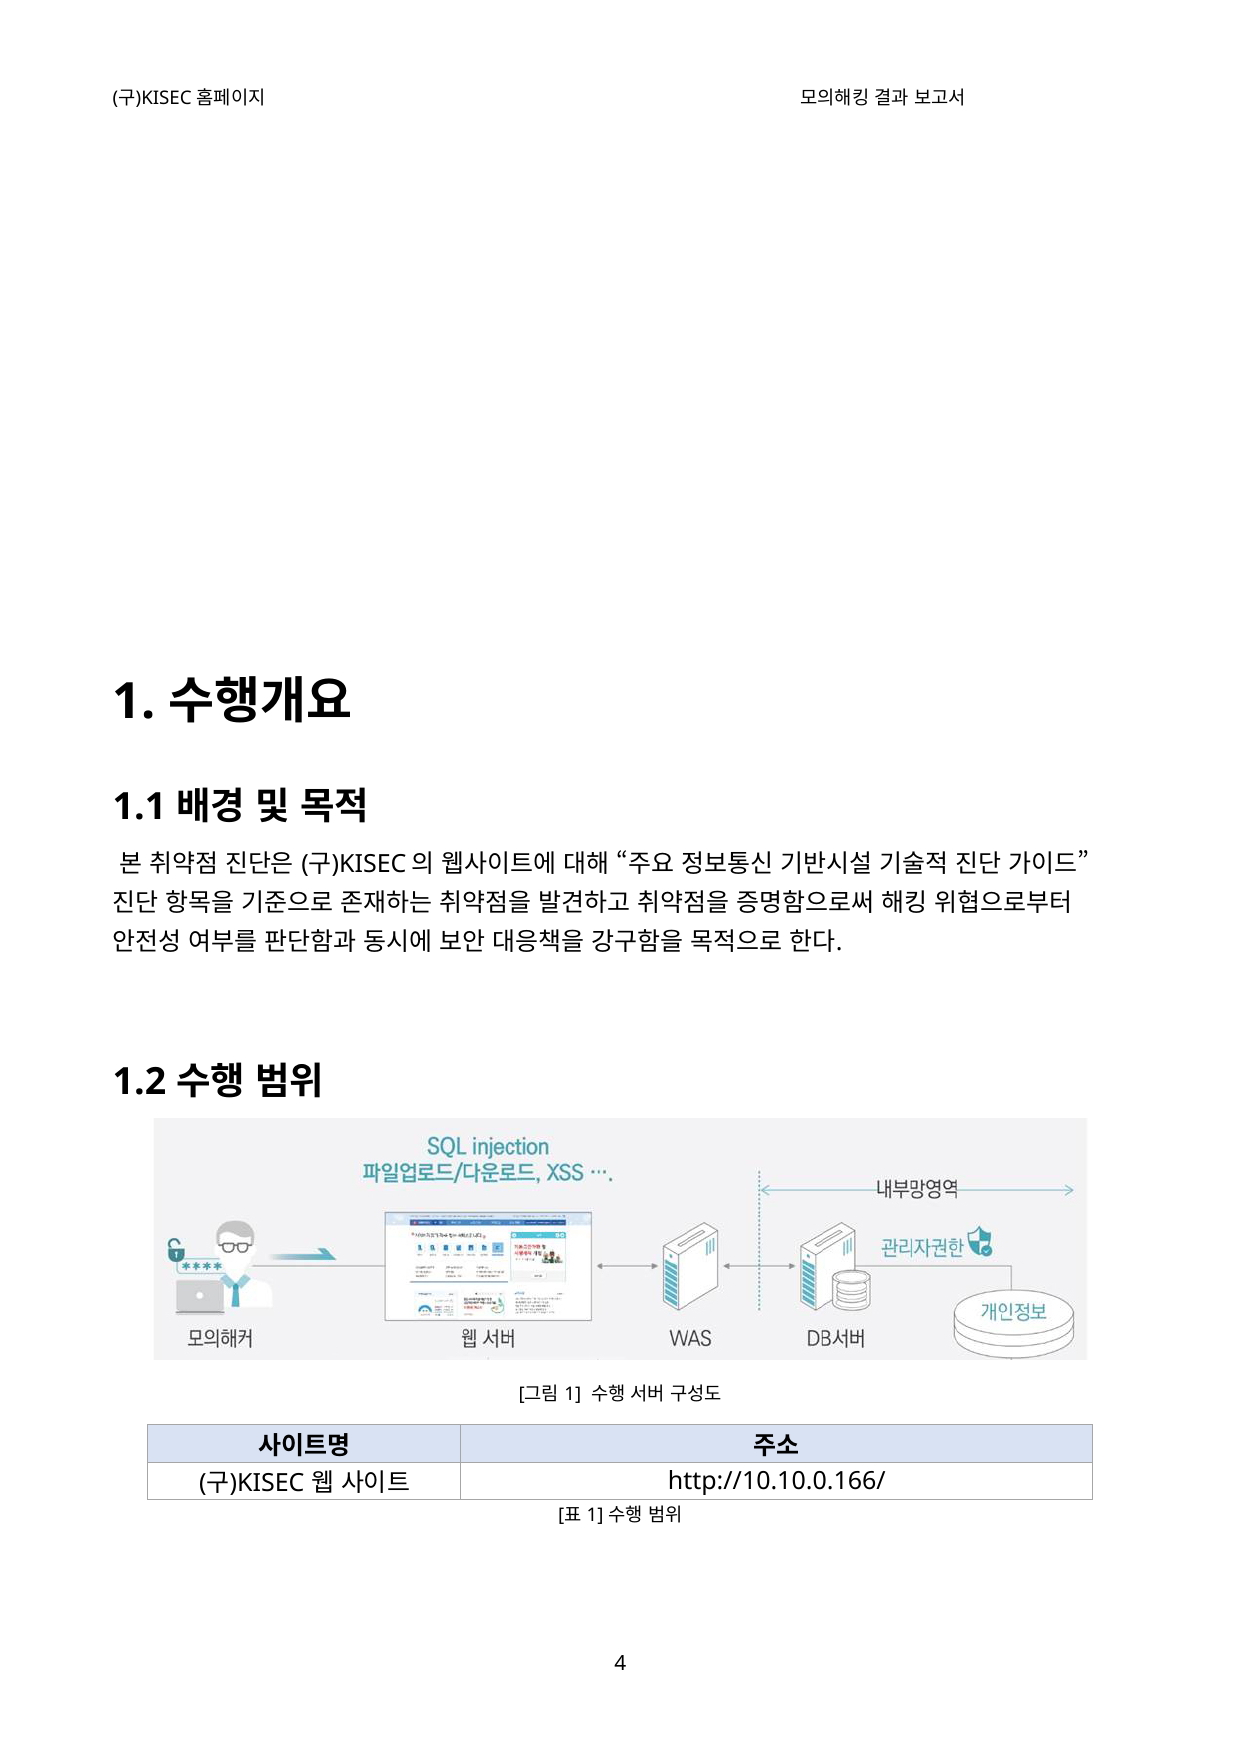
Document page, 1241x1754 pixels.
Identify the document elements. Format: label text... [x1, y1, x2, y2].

text [표 1] 수행 범위 [112, 1500, 1128, 1527]
subtitle 1.2 수행 범위 [112, 1051, 1128, 1106]
table_header 사이트명 [148, 1425, 460, 1462]
table_cell http://10.10.0.166/ [461, 1463, 1092, 1499]
text 본 취약점 진단은 (구)KISEC의 웹사이트에 대해 “주요 정보통신 기반시설 기술적 진단 가이드” 진단 항목을 기준으로 존재하는 취약점을 발견하고 취약점을 증명함으로써 해킹 위협으로부터 안전성 여부를 판단함과 동시에 보안 대응책을 강구함을 목적으로 한다. [112, 843, 1128, 957]
table_header 주소 [461, 1425, 1092, 1462]
subtitle 1.1 배경 및 목적 [112, 776, 1128, 830]
text [그림 1] 수행 서버 구성도 [112, 1378, 1128, 1406]
subtitle 1. 수행개요 [112, 660, 1128, 733]
table_cell (구)KISEC 웹 사이트 [148, 1463, 460, 1499]
picture [150, 1118, 1091, 1360]
